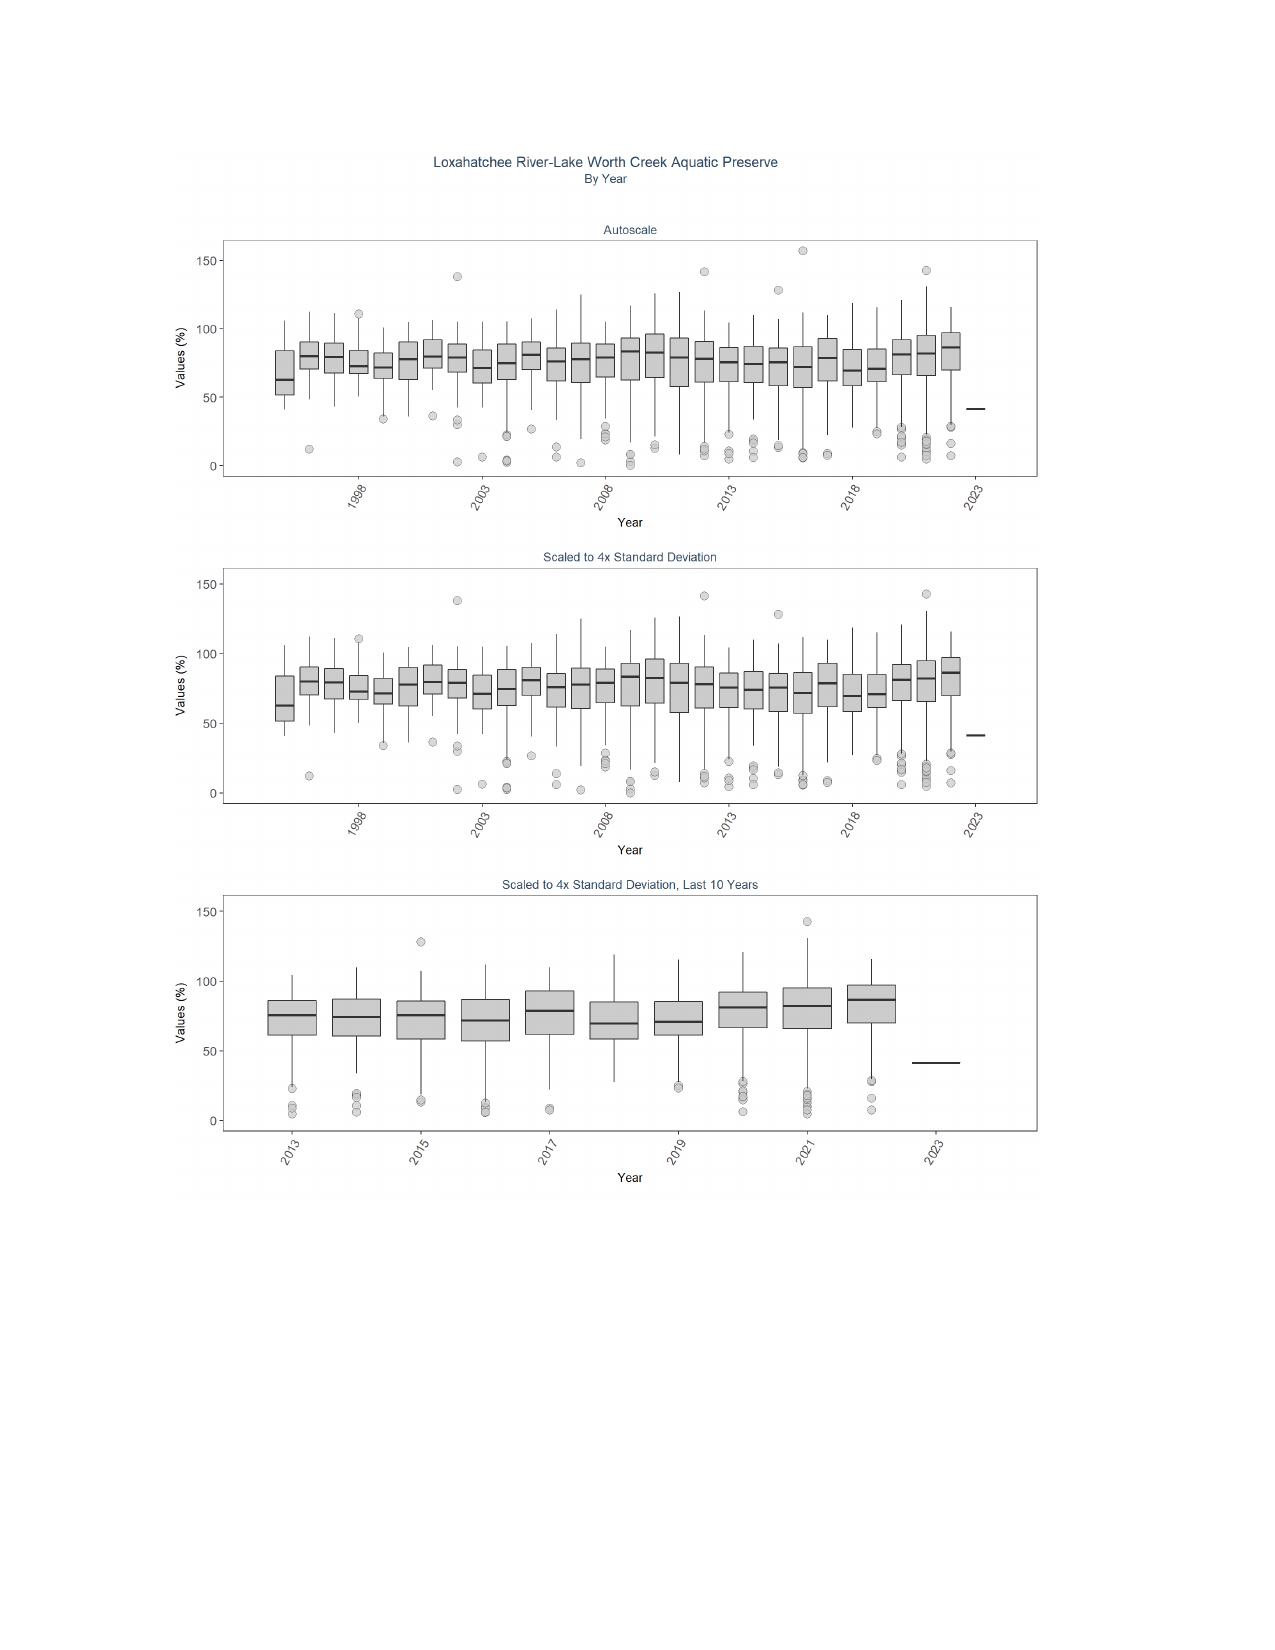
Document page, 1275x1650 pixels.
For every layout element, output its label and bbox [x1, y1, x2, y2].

picture [168, 150, 1044, 1200]
